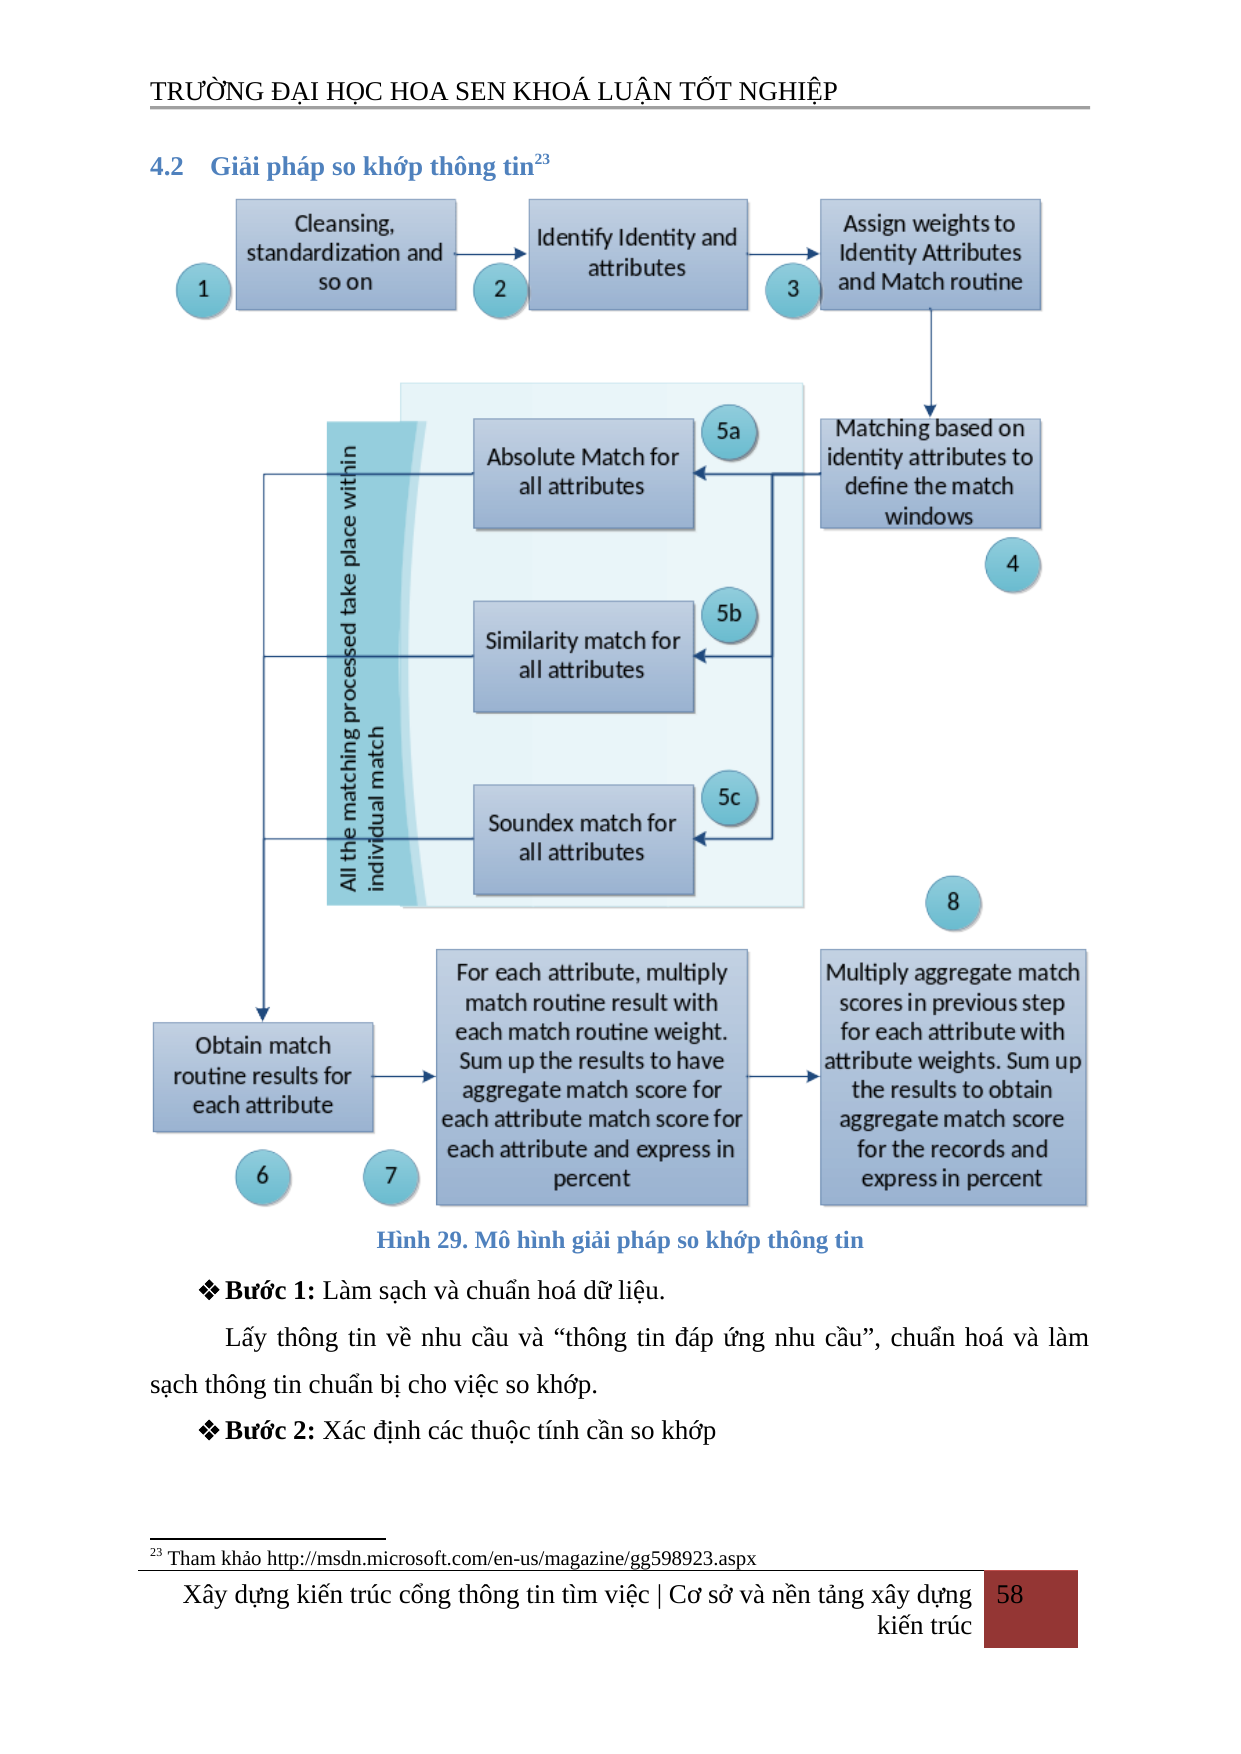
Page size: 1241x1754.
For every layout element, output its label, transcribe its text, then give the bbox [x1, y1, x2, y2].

subtitle Giải pháp so khớp thông tin [150, 150, 1090, 181]
text Hình 29. Mô hình giải pháp so khớp thông tin [150, 1225, 1090, 1253]
list Bước 1: Làm sạch và chuẩn hoá dữ liệu. [150, 1274, 1090, 1306]
list Lấy thông tin về nhu cầu và “thông tin đáp ứng nhu cầu”, chuẩn hoá và làm sạch thông tin chuẩn bị cho việc so khớp. [150, 1321, 1090, 1399]
list Bước 2: Xác định các thuộc tính cần so khớp [150, 1414, 1090, 1446]
